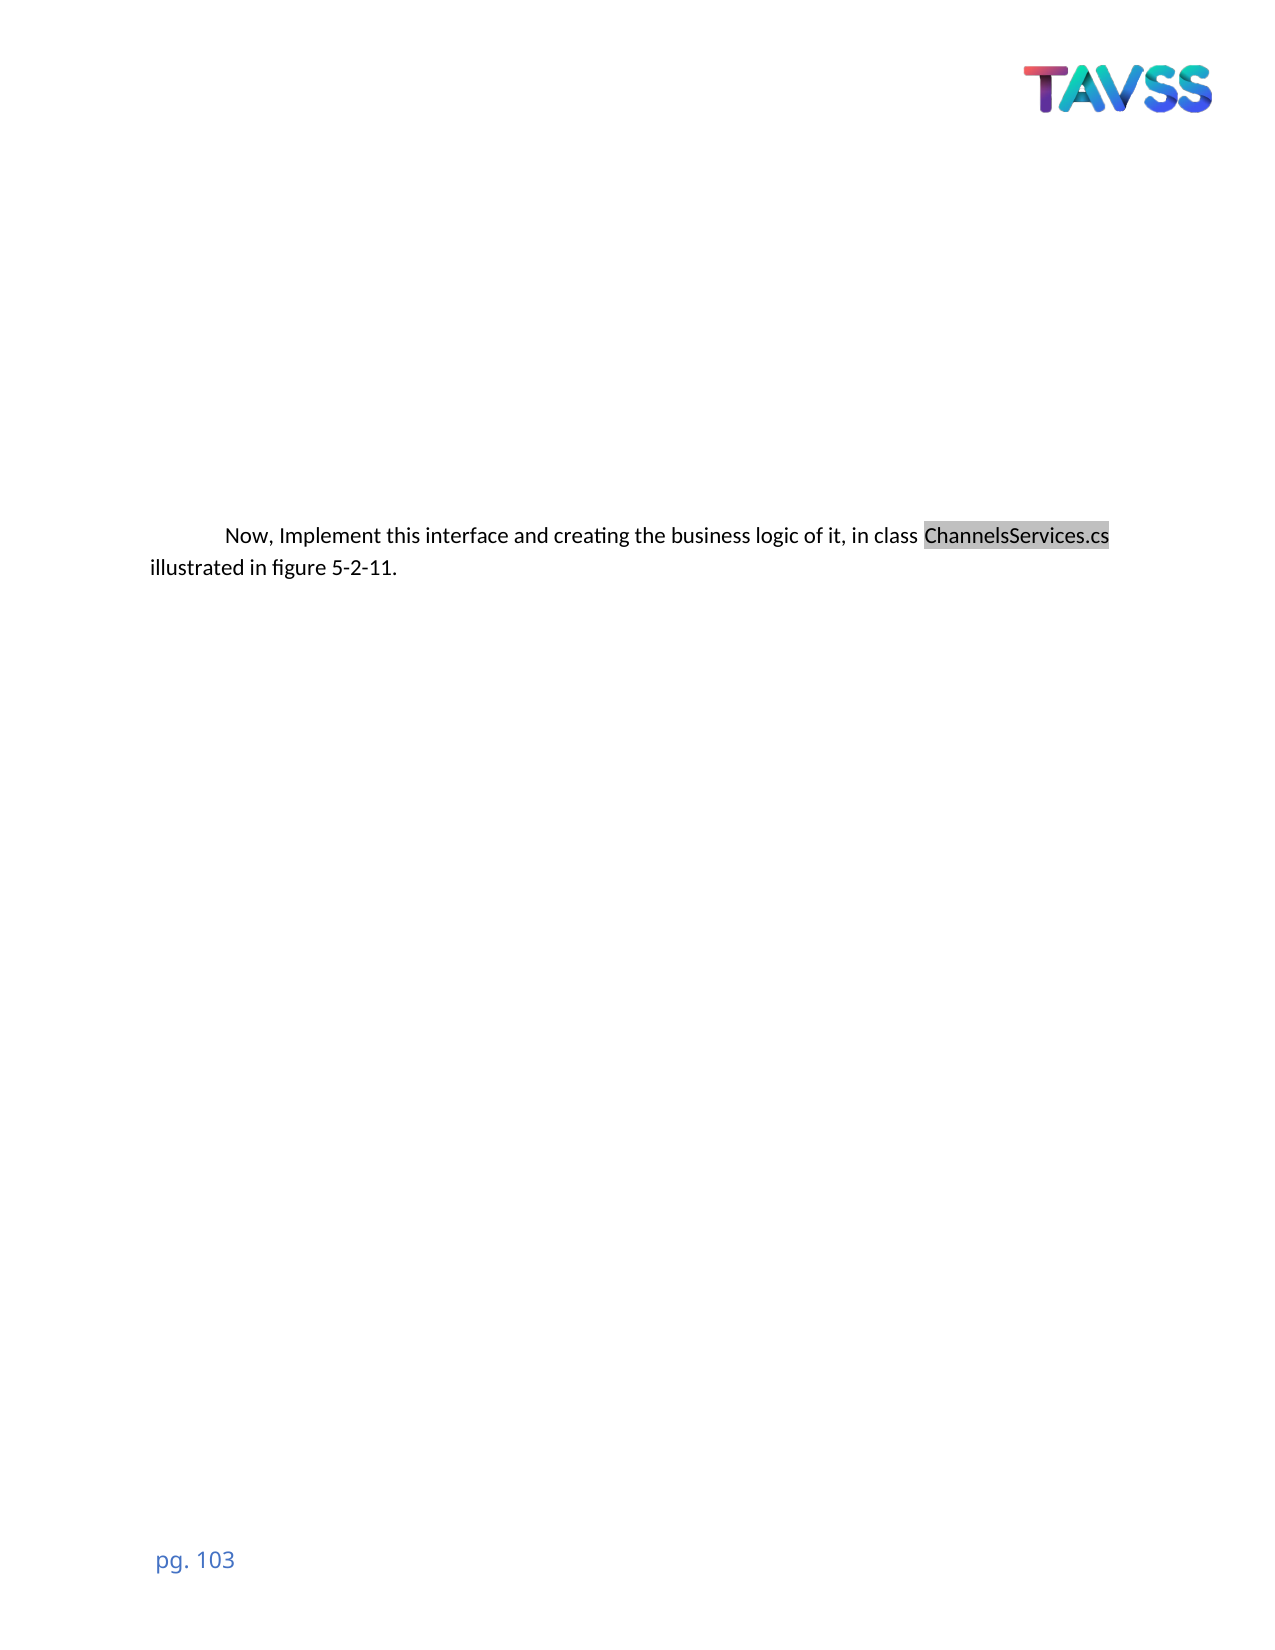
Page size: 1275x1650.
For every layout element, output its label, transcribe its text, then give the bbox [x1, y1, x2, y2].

picture [1002, 41, 1236, 135]
text Now, Implement this interface and creating the business logic of it, in class ChannelsServices.cs illustrated in figure 5-2-11. [150, 521, 1125, 581]
